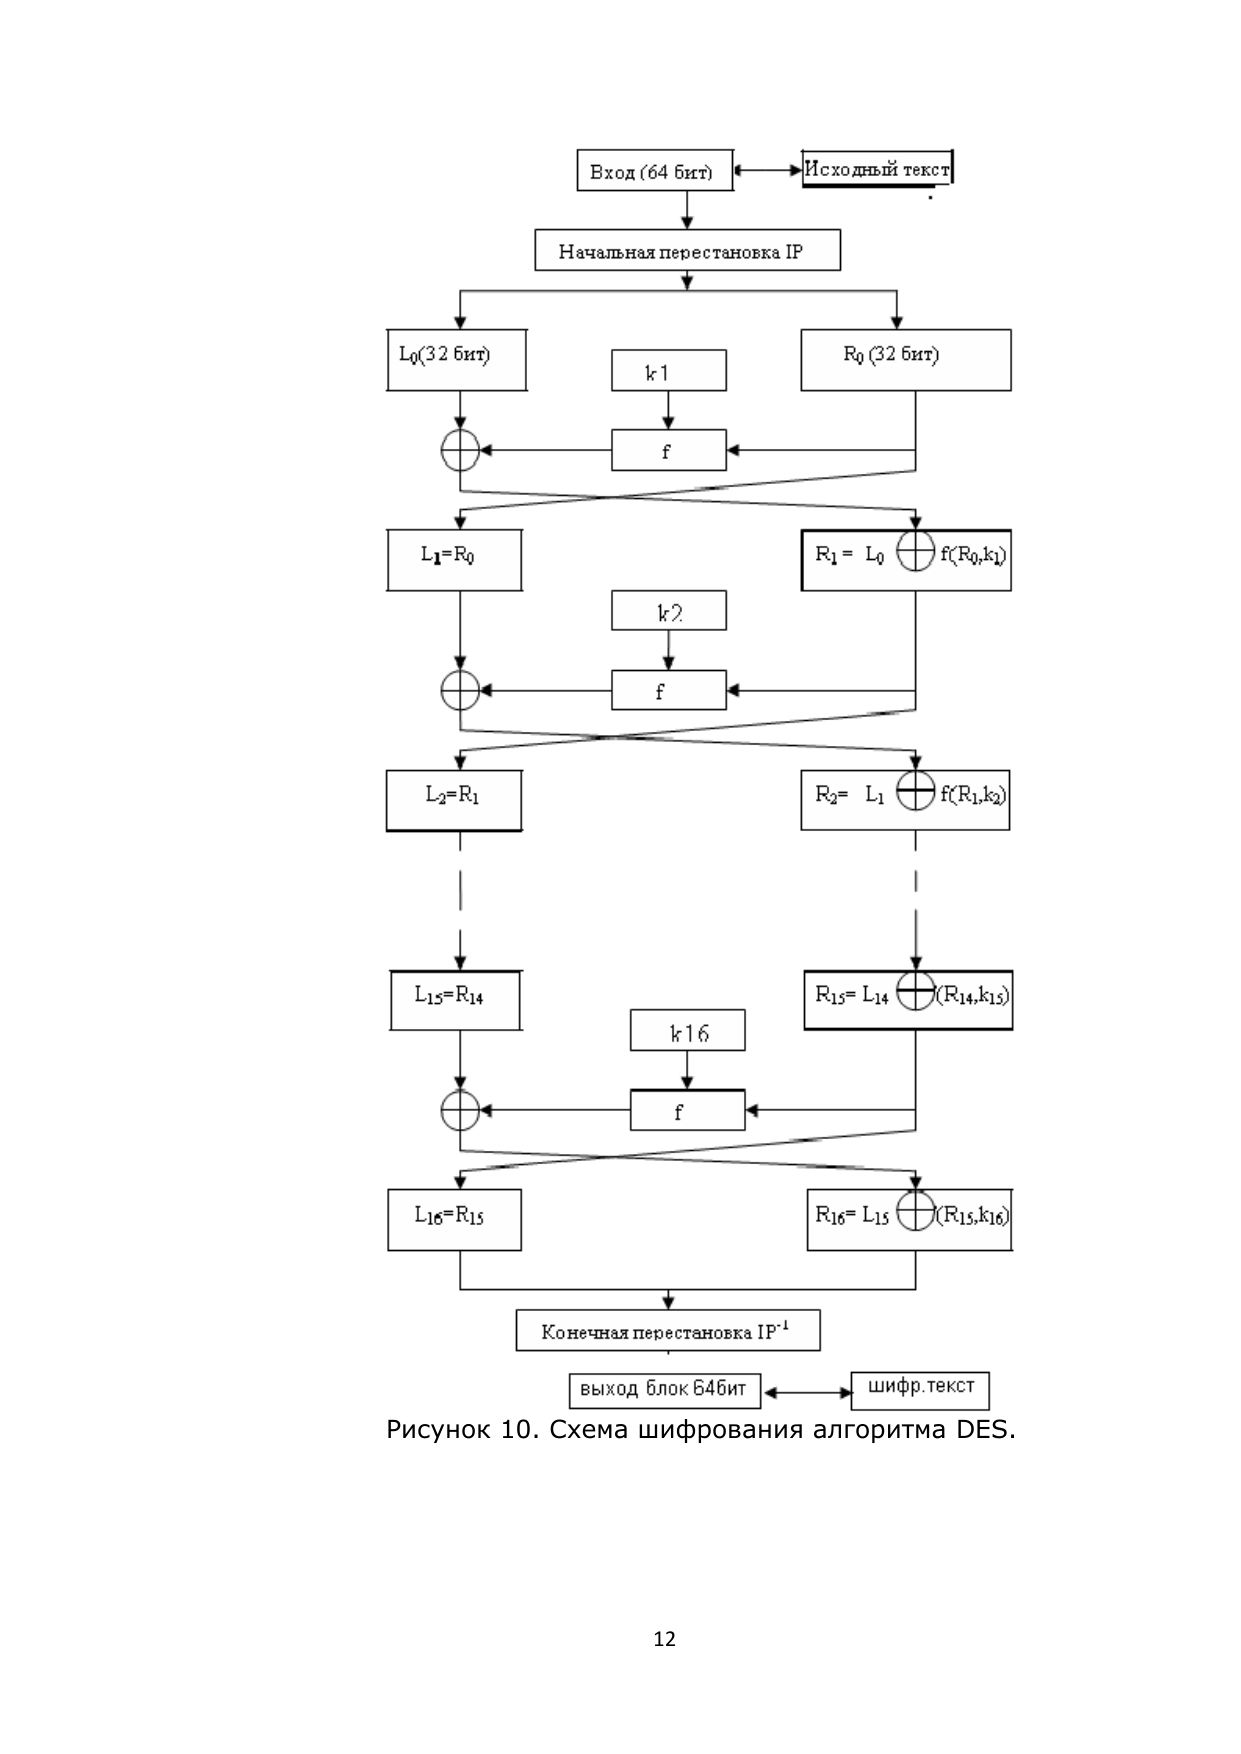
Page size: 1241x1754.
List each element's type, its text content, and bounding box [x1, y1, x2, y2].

picture [383, 148, 1020, 1413]
text Рисунок 10. Схема шифрования алгоритма DES. [177, 1413, 1152, 1443]
